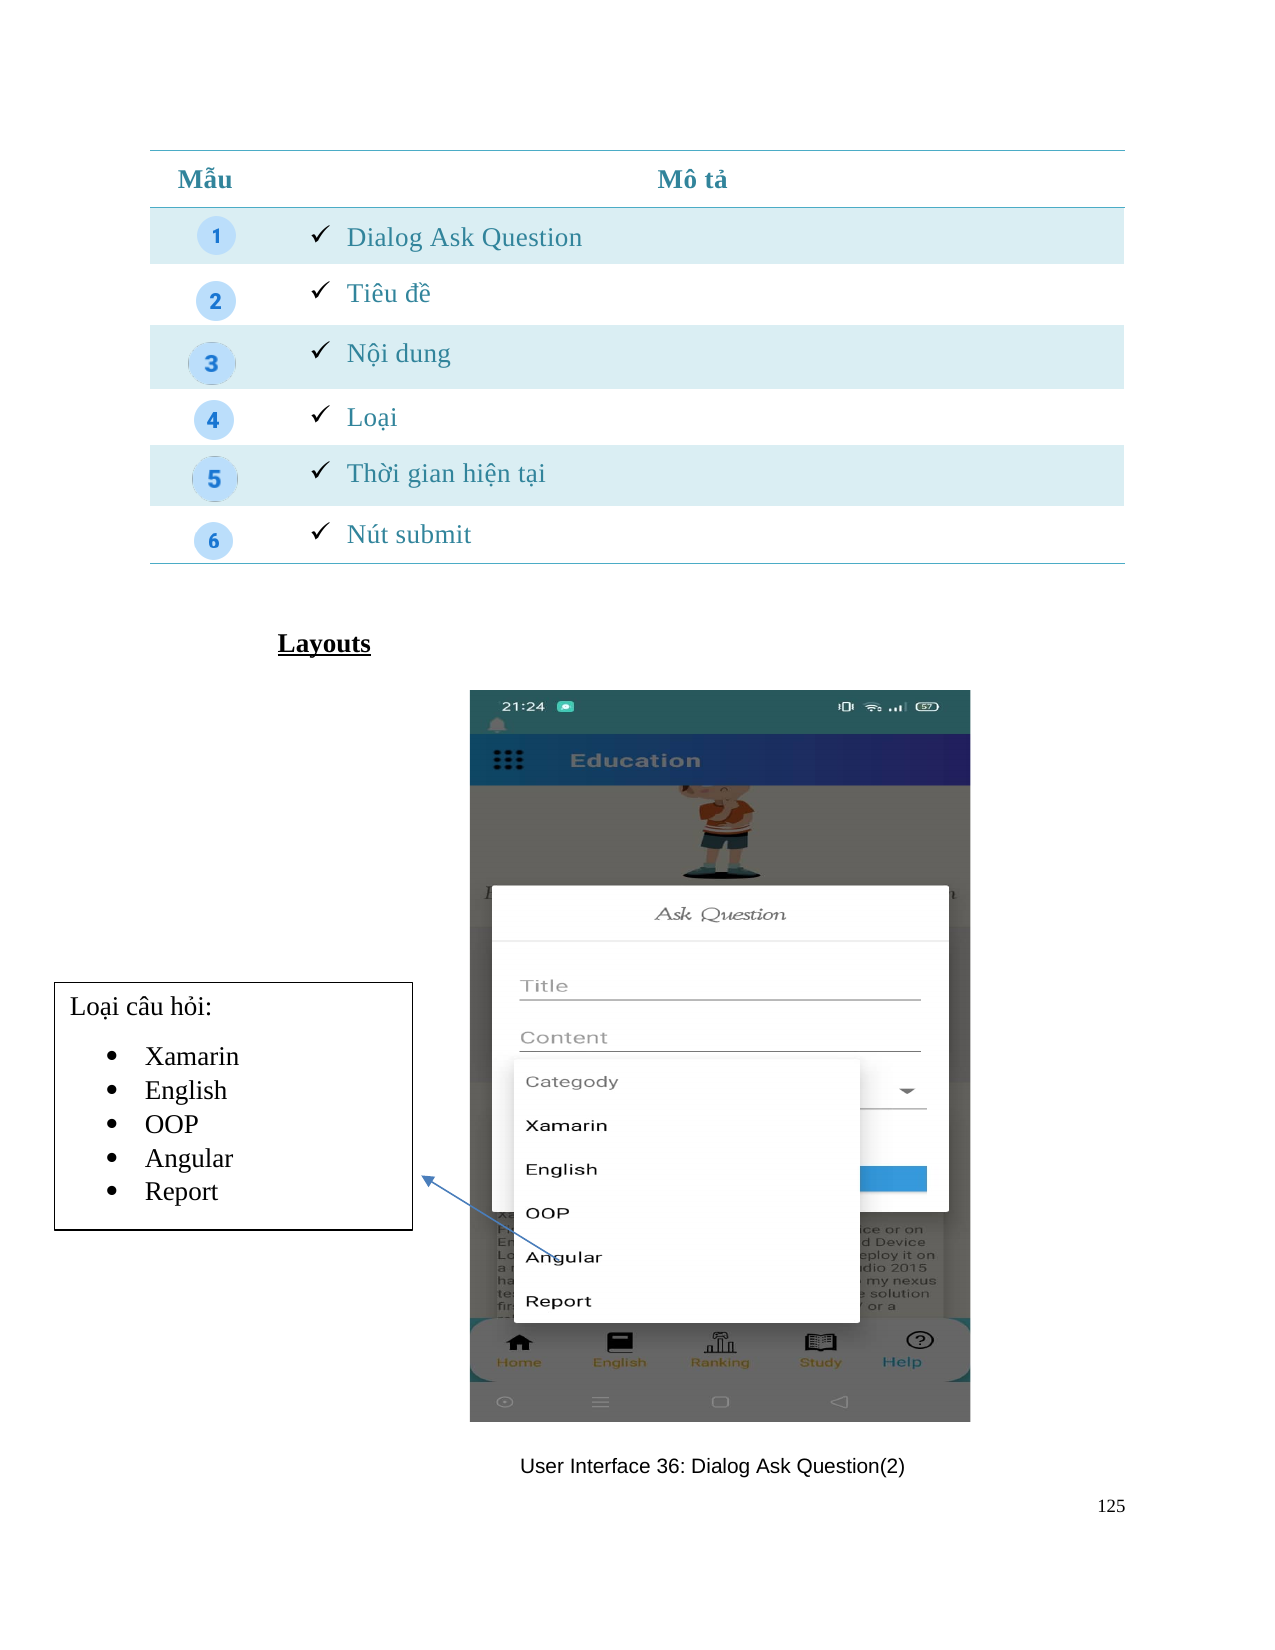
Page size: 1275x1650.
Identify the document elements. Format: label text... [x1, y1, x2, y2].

text Layouts [277, 627, 1125, 658]
picture [190, 518, 236, 563]
table_cell [150, 265, 260, 324]
picture [192, 277, 240, 325]
picture [191, 397, 238, 444]
table_cell [150, 208, 260, 264]
picture [188, 452, 242, 506]
table_cell Dialog Ask Question [260, 208, 1124, 264]
table_cell Loại [260, 389, 1124, 445]
table_header Mô tả [260, 151, 1124, 207]
table_cell Nút submit [260, 506, 1124, 563]
table_cell [150, 445, 260, 506]
table_cell Tiêu đề [260, 265, 1124, 324]
table_cell [150, 325, 260, 389]
table_cell Thời gian hiện tại [260, 445, 1124, 506]
picture [469, 690, 971, 1422]
table_cell Nội dung [260, 325, 1124, 389]
picture [184, 338, 240, 389]
table_header Mẫu [150, 151, 260, 207]
table_cell [150, 389, 260, 445]
table_cell [150, 506, 260, 563]
picture [193, 212, 239, 258]
